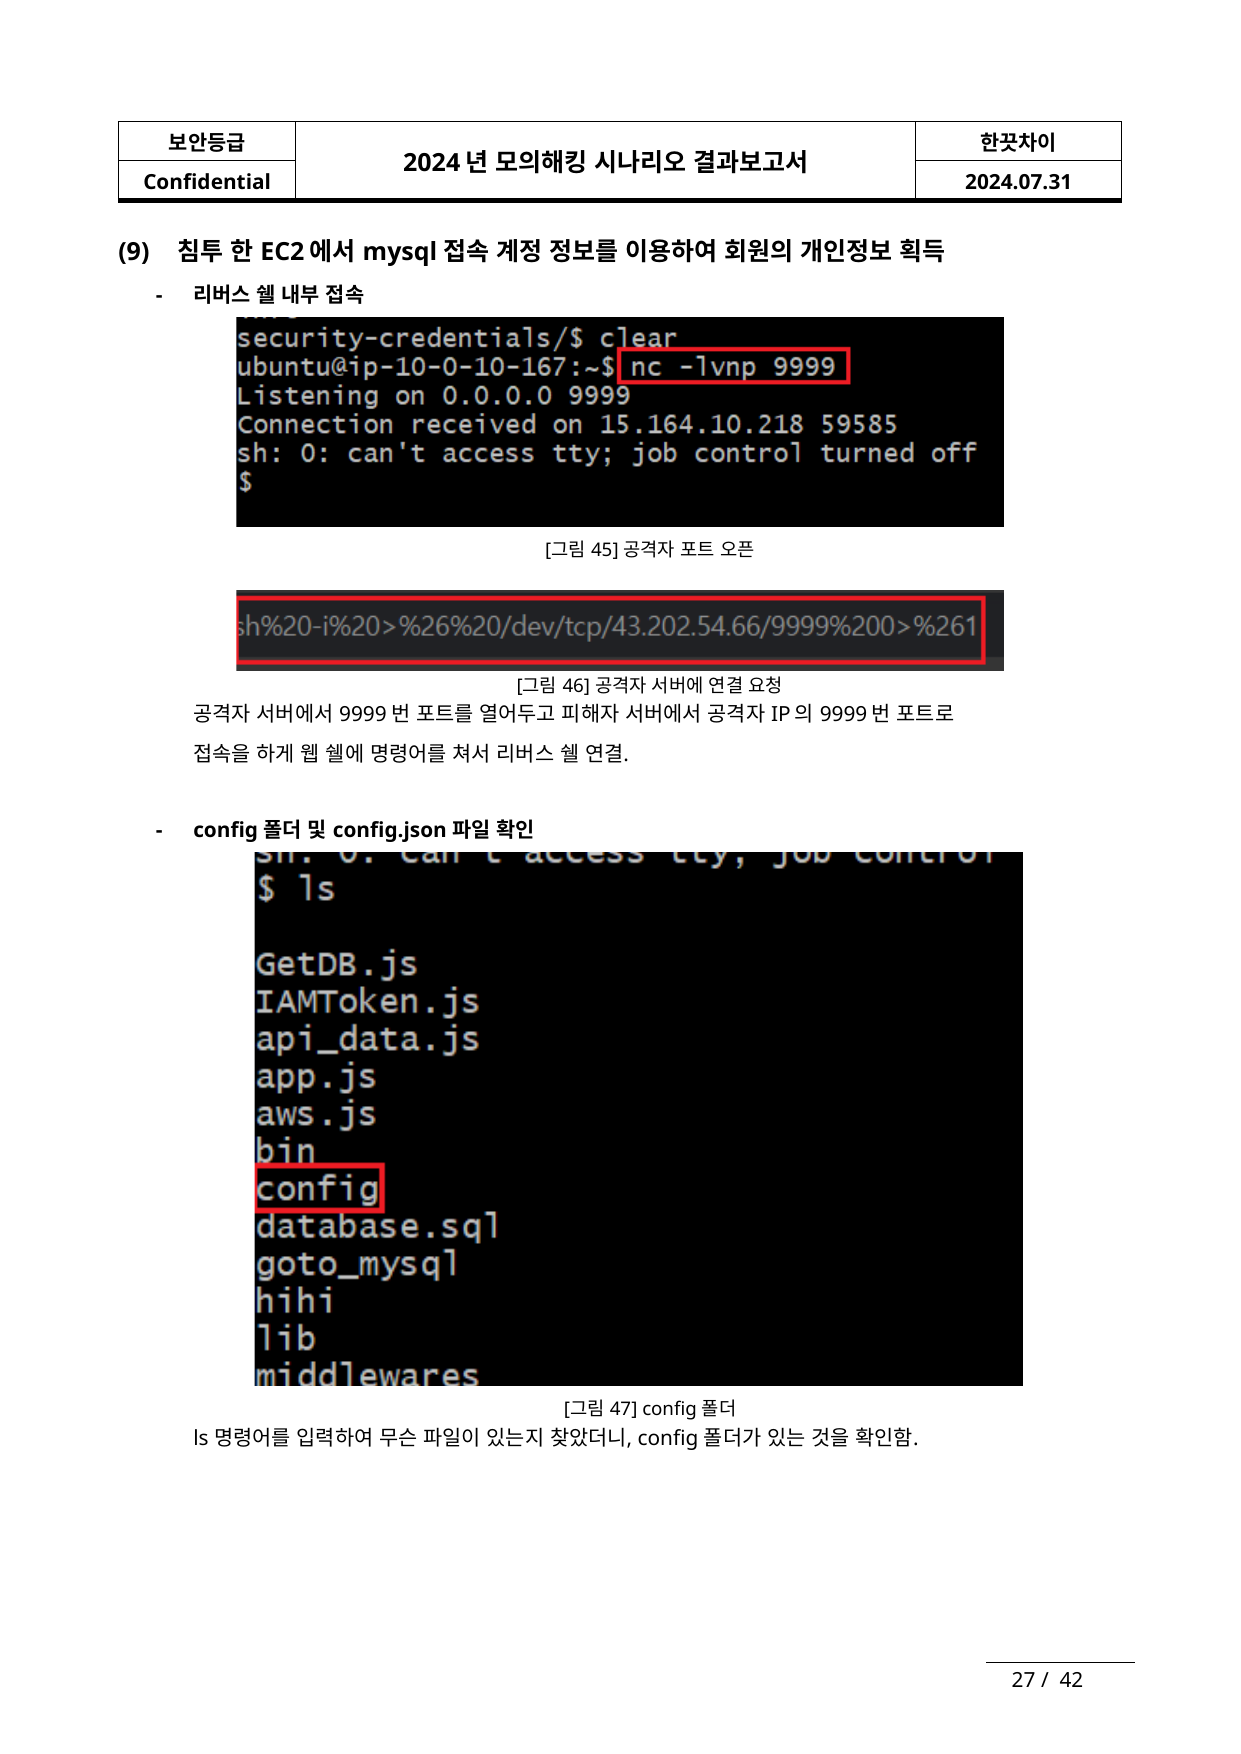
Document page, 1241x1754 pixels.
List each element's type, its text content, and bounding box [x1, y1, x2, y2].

list config 폴더 및 config.json 파일 확인 [156, 813, 1122, 844]
list 리버스 쉘 내부 접속 [156, 278, 1122, 309]
picture [236, 590, 1004, 671]
picture [254, 852, 1023, 1386]
text 접속을 하게 웹 쉘에 명령어를 쳐서 리버스 쉘 연결. [193, 737, 1122, 767]
picture [236, 317, 1004, 527]
text ls 명령어를 입력하여 무슨 파일이 있는지 찾았더니, config 폴더가 있는 것을 확인함. [193, 1421, 1122, 1451]
list 침투 한 EC2에서 mysql 접속 계정 정보를 이용하여 회원의 개인정보 획득 [118, 231, 1122, 267]
text 공격자 서버에서 9999번 포트를 열어두고 피해자 서버에서 공격자 IP의 9999번 포트로 [193, 698, 1122, 728]
